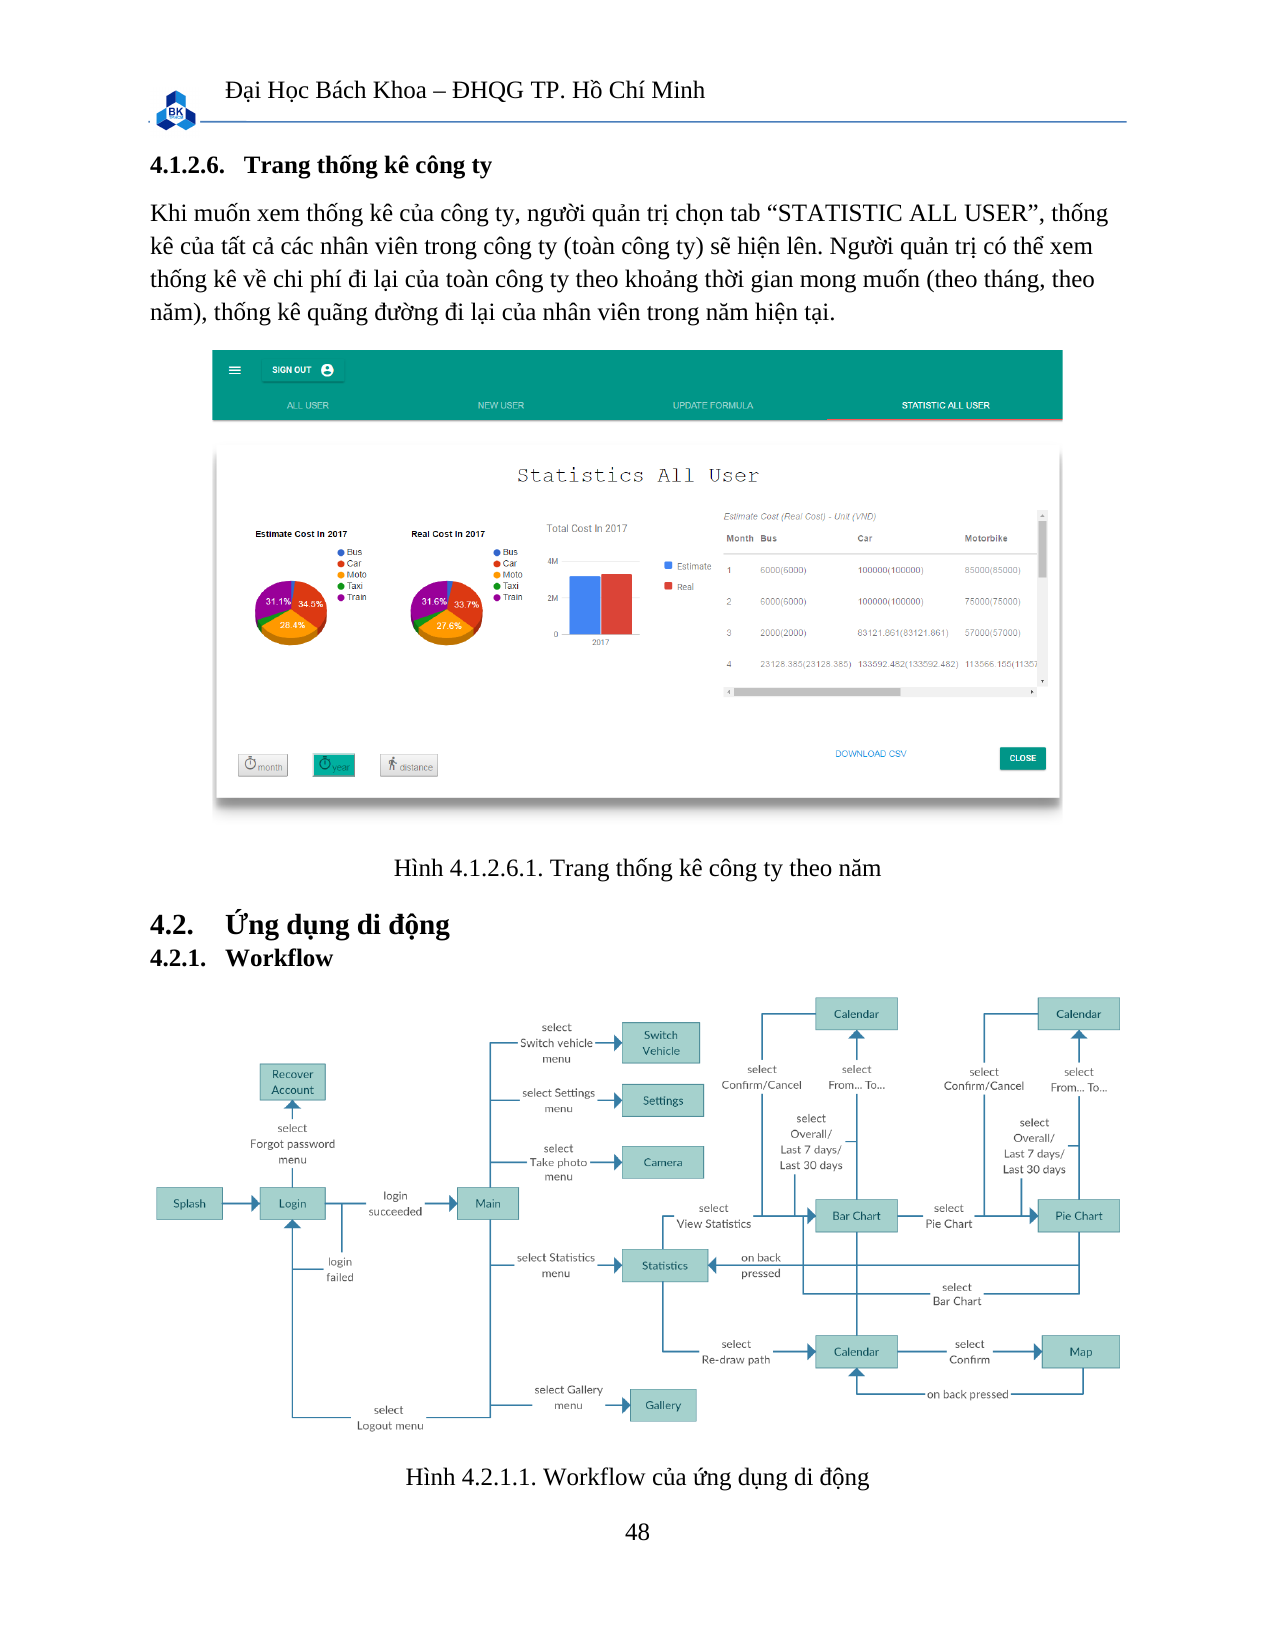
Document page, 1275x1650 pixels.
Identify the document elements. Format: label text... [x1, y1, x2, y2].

picture [150, 87, 200, 138]
picture [212, 350, 1063, 829]
list Workflow [150, 943, 1125, 972]
text Khi muốn xem thống kê của công ty, người quản trị chọn tab “STATISTIC ALL USER”, thống kê của tất cả các nhân viên trong công ty (toàn công ty) sẽ hiện lên. Người quản trị có thể xem thống kê về chi phí đi lại của toàn công ty theo khoảng thời gian mong muốn (theo tháng, theo năm), thống kê quãng đường đi lại của nhân viên trong năm hiện tại. [150, 198, 1125, 326]
picture [150, 991, 1125, 1437]
list Ứng dụng di động [150, 907, 1125, 941]
text Hình 4.2.1.1. Workflow của ứng dụng di động [150, 1462, 1125, 1491]
list Trang thống kê công ty [150, 150, 1125, 179]
text Hình 4.1.2.6.1. Trang thống kê công ty theo năm [150, 853, 1125, 882]
